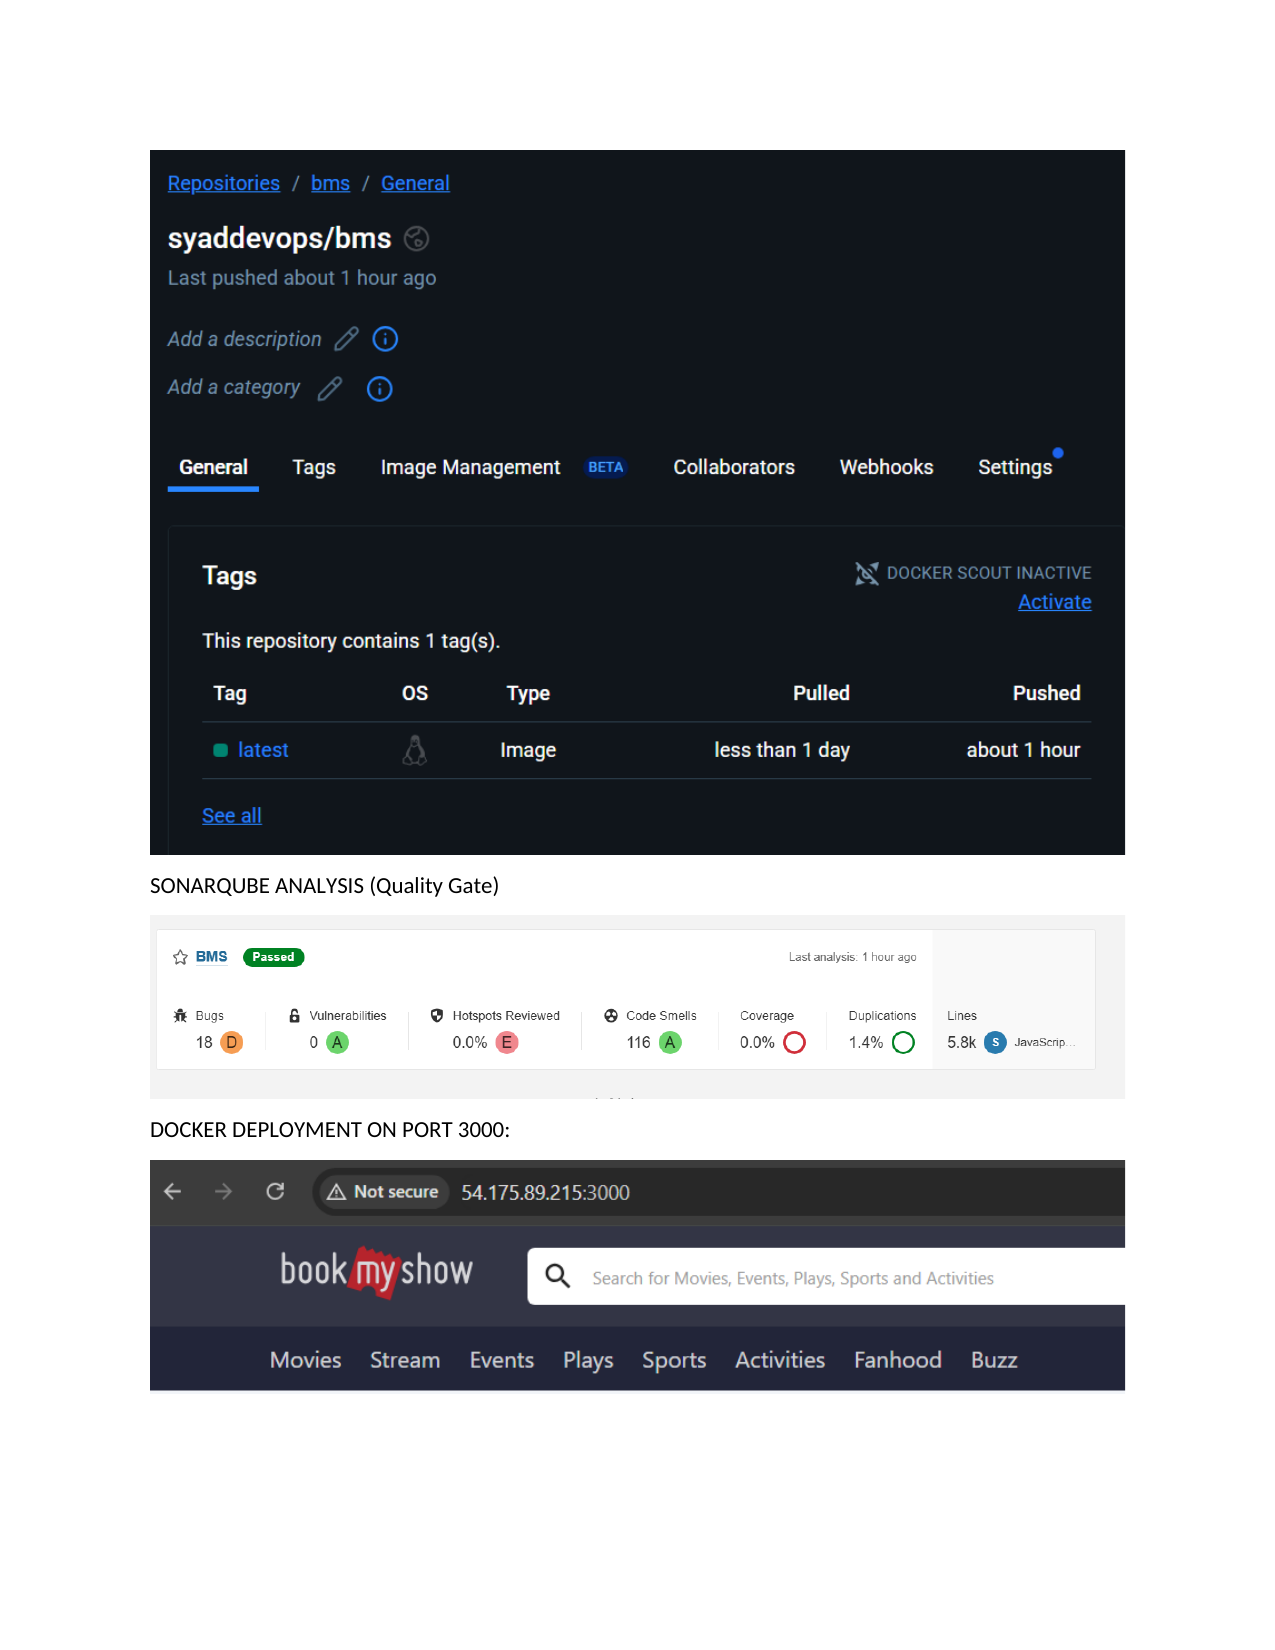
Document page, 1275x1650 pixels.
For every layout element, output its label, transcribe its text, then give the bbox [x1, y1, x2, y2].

picture [150, 915, 1125, 1099]
picture [150, 150, 1125, 855]
picture [150, 1160, 1125, 1394]
text DOCKER DEPLOYMENT ON PORT 3000: [150, 1116, 1125, 1143]
text SONARQUBE ANALYSIS (Quality Gate) [150, 871, 1125, 899]
